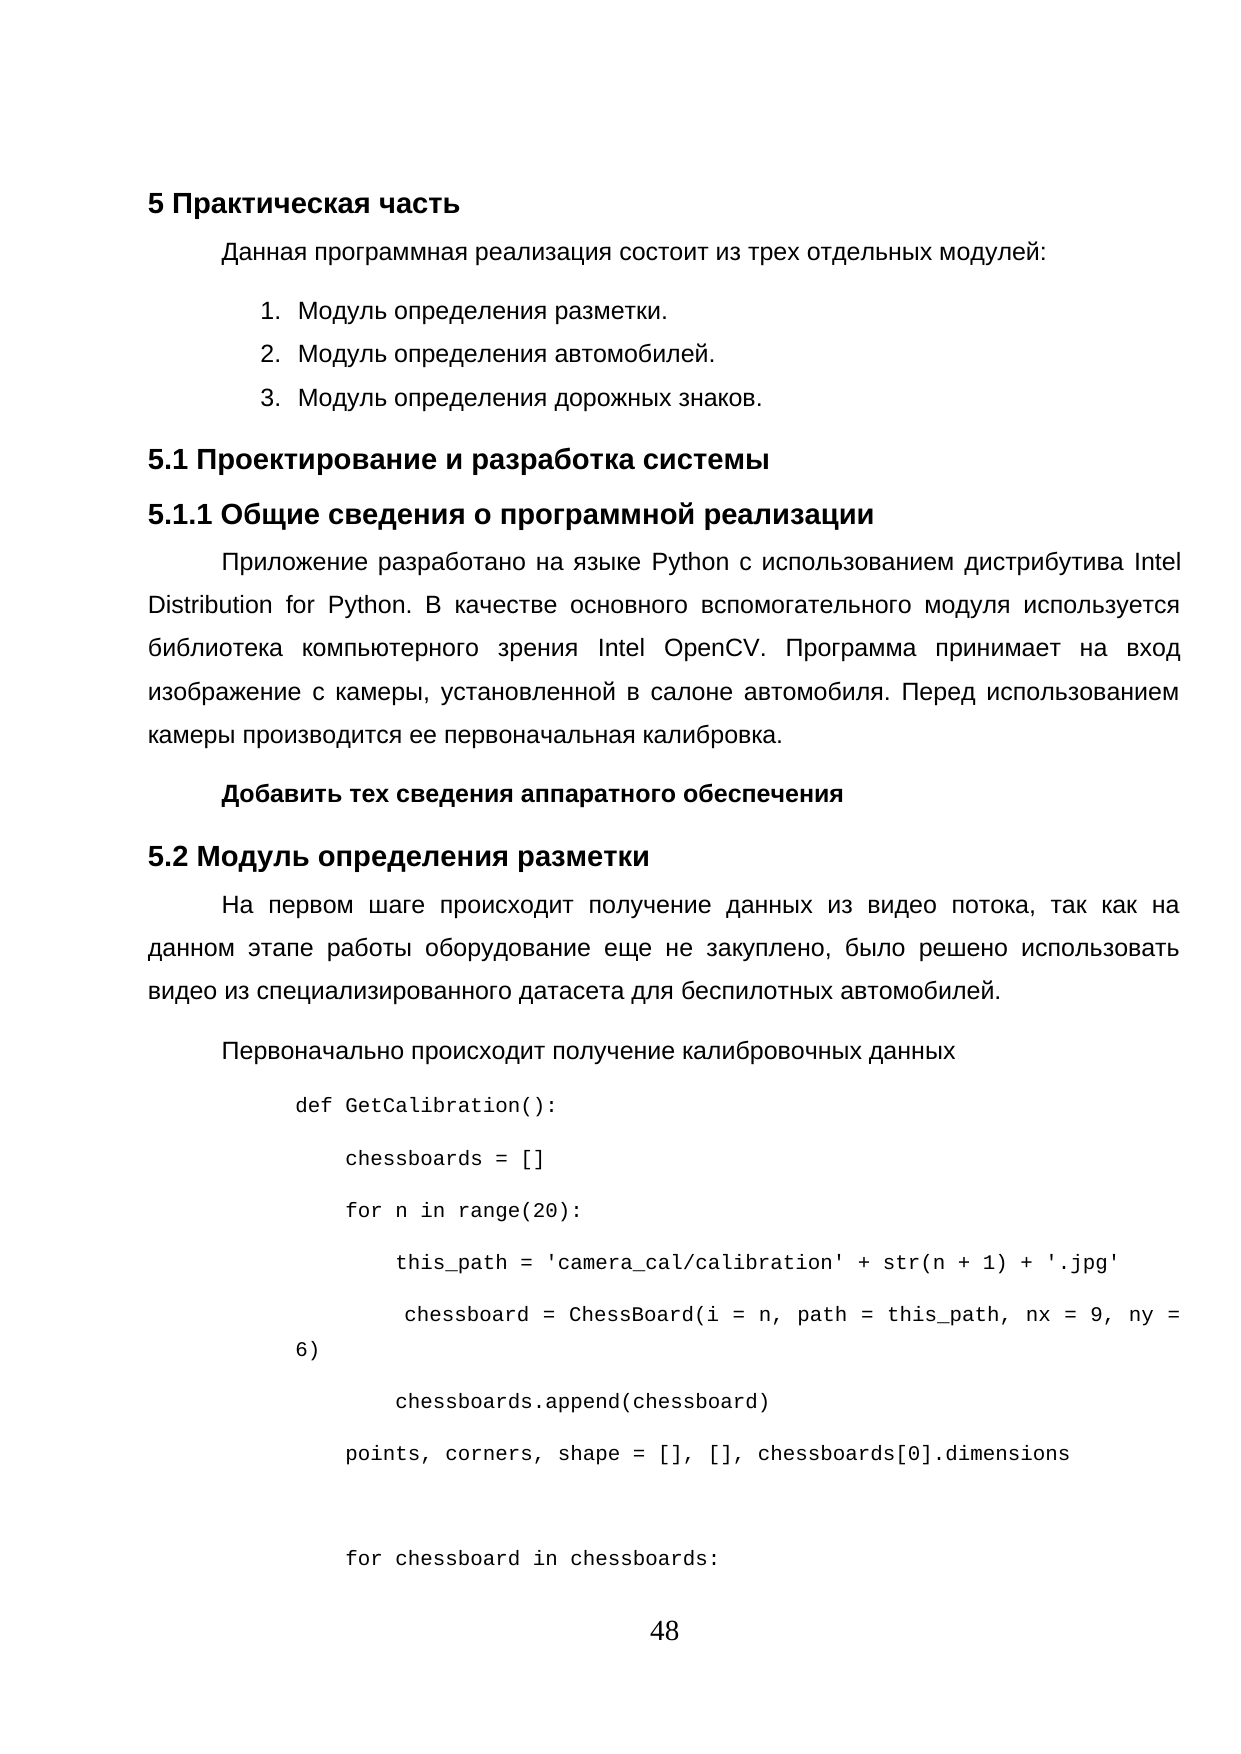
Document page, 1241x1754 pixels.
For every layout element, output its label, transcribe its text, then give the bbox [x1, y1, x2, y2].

text chessboard = ChessBoard(i = n, path = this_path, nx = 9, ny = 6) [295, 1304, 1181, 1363]
text На первом шаге происходит получение данных из видео потока, так как на данном этапе работы оборудование еще не закуплено, было решено использовать видео из специализированного датасета для беспилотных автомобилей. [148, 889, 1181, 1004]
text points, corners, shape = [], [], chessboards[0].dimensions [295, 1443, 1181, 1467]
list Модуль определения автомобилей. [260, 339, 1181, 368]
subtitle 5.2 Модуль определения разметки [148, 839, 1181, 873]
subtitle 5 Практическая часть [148, 186, 1181, 220]
text for n in range(20): [295, 1199, 1181, 1223]
text Первоначально происходит получение калибровочных данных [148, 1036, 1181, 1064]
text Данная программная реализация состоит из трех отдельных модулей: [185, 237, 1181, 265]
text Приложение разработано на языке Python с использованием дистрибутива Intel Distribution for Python. В качестве основного вспомогательного модуля используется библиотека компьютерного зрения Intel OpenCV. Программа принимает на вход изображение с камеры, установленной в салоне автомобиля. Перед использованием камеры производится ее первоначальная калибровка. [148, 547, 1181, 748]
text chessboards = [] [295, 1147, 1181, 1171]
text Добавить тех сведения аппаратного обеспечения [148, 779, 1181, 808]
list Модуль определения разметки. [260, 296, 1181, 325]
subtitle 5.1.1 Общие сведения о программной реализации [148, 497, 1181, 530]
list Модуль определения дорожных знаков. [260, 383, 1181, 411]
text for chessboard in chessboards: [295, 1547, 1181, 1571]
text chessboards.append(chessboard) [295, 1391, 1181, 1415]
text def GetCalibration(): [295, 1095, 1181, 1119]
subtitle 5.1 Проектирование и разработка системы [148, 442, 1181, 476]
text this_path = 'camera_cal/calibration' + str(n + 1) + '.jpg' [295, 1252, 1181, 1275]
